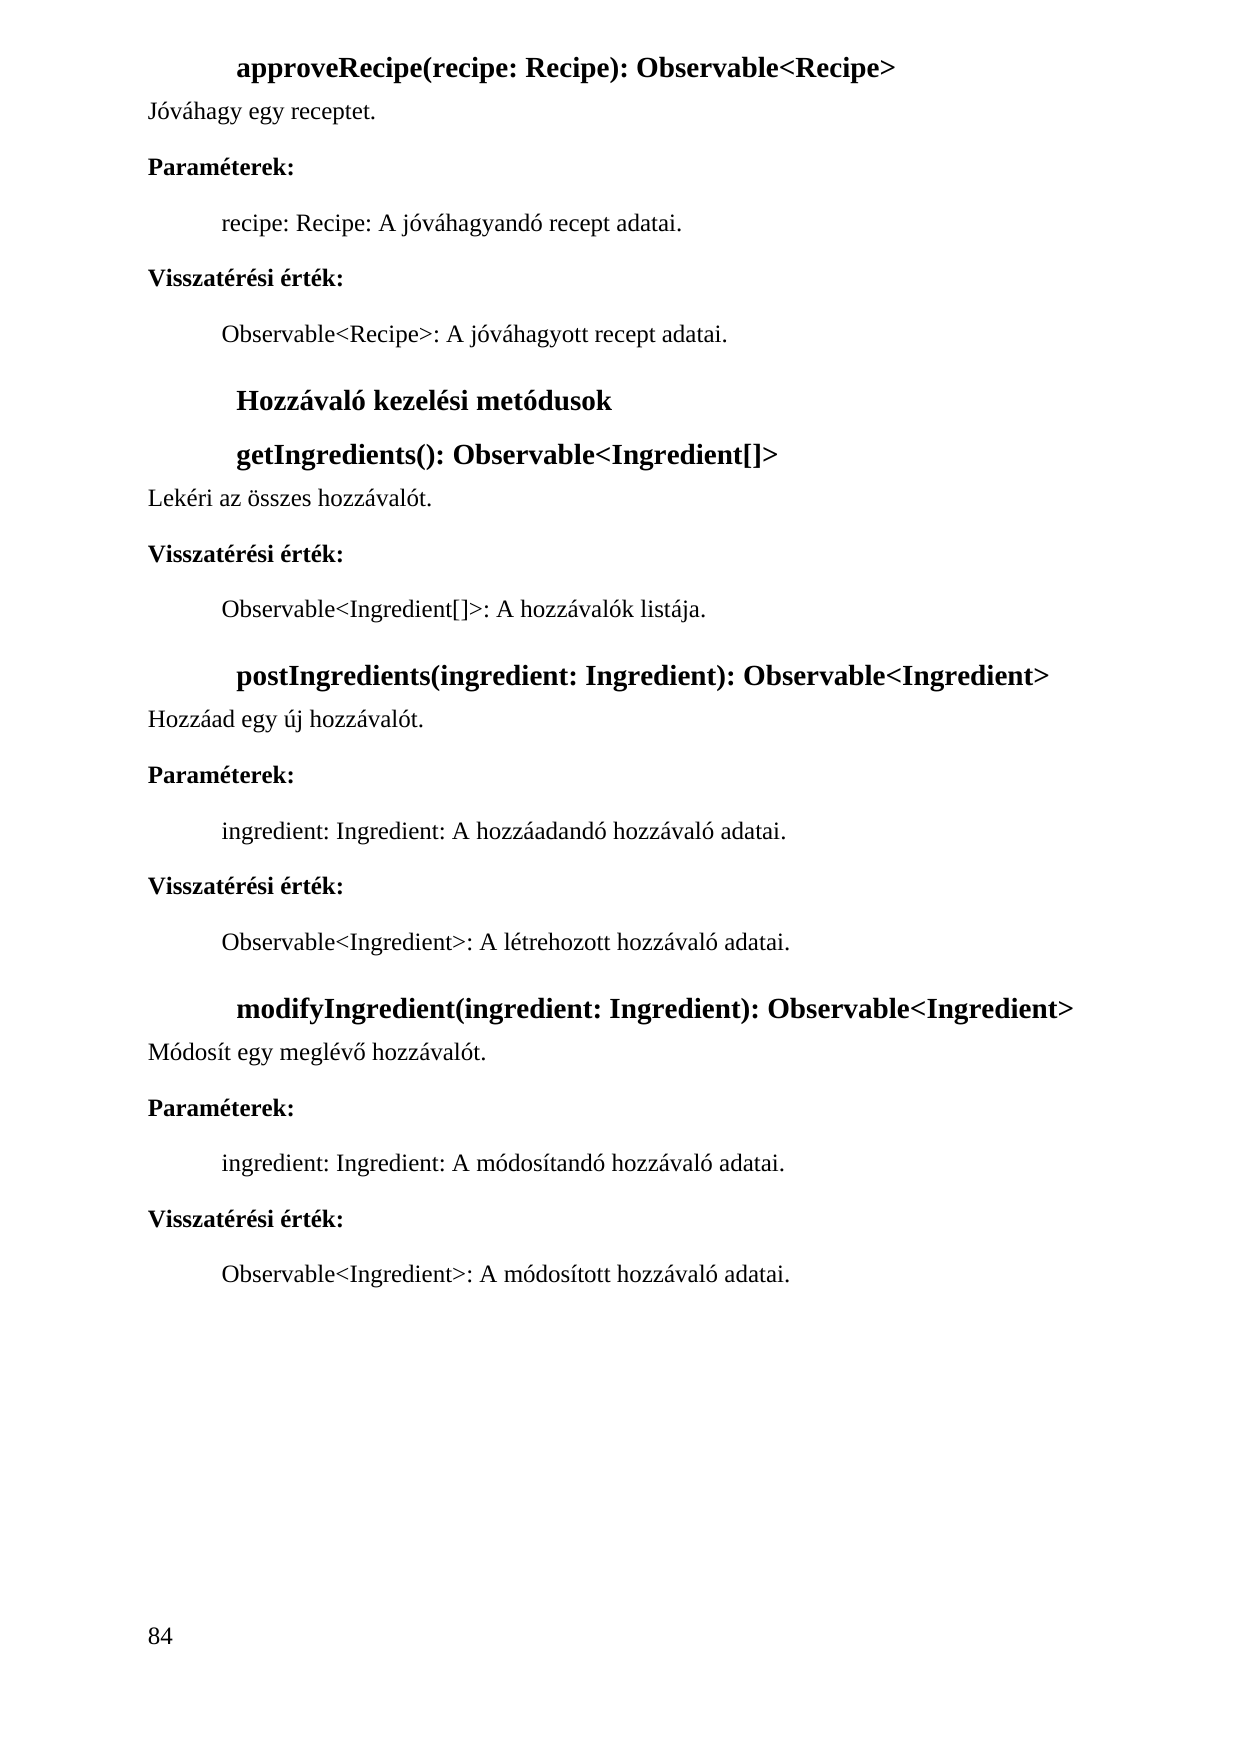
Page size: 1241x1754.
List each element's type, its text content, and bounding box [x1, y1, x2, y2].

text Paraméterek: [148, 152, 1093, 181]
list postIngredients(ingredient: Ingredient): Observable<Ingredient> [236, 658, 1093, 692]
text Lekéri az összes hozzávalót. [148, 483, 1093, 512]
text ingredient: Ingredient: A hozzáadandó hozzávaló adatai. [148, 816, 1093, 844]
text ingredient: Ingredient: A módosítandó hozzávaló adatai. [148, 1148, 1093, 1177]
text Visszatérési érték: [148, 263, 1093, 292]
text Visszatérési érték: [148, 871, 1093, 900]
text Paraméterek: [148, 760, 1093, 789]
list getIngredients(): Observable<Ingredient[]> [236, 437, 1093, 471]
text Visszatérési érték: [148, 539, 1093, 568]
text Paraméterek: [148, 1093, 1093, 1121]
text Jóváhagy egy receptet. [148, 96, 1093, 125]
text Visszatérési érték: [148, 1204, 1093, 1233]
text Observable<Ingredient[]>: A hozzávalók listája. [148, 594, 1093, 623]
text Módosít egy meglévő hozzávalót. [148, 1037, 1093, 1066]
text recipe: Recipe: A jóváhagyandó recept adatai. [148, 208, 1093, 236]
text Observable<Ingredient>: A létrehozott hozzávaló adatai. [148, 927, 1093, 956]
list approveRecipe(recipe: Recipe): Observable<Recipe> [236, 50, 1093, 84]
text Observable<Ingredient>: A módosított hozzávaló adatai. [148, 1259, 1093, 1288]
text Hozzáad egy új hozzávalót. [148, 704, 1093, 733]
list Hozzávaló kezelési metódusok [236, 383, 1093, 416]
text Observable<Recipe>: A jóváhagyott recept adatai. [148, 319, 1093, 348]
list modifyIngredient(ingredient: Ingredient): Observable<Ingredient> [236, 991, 1093, 1024]
